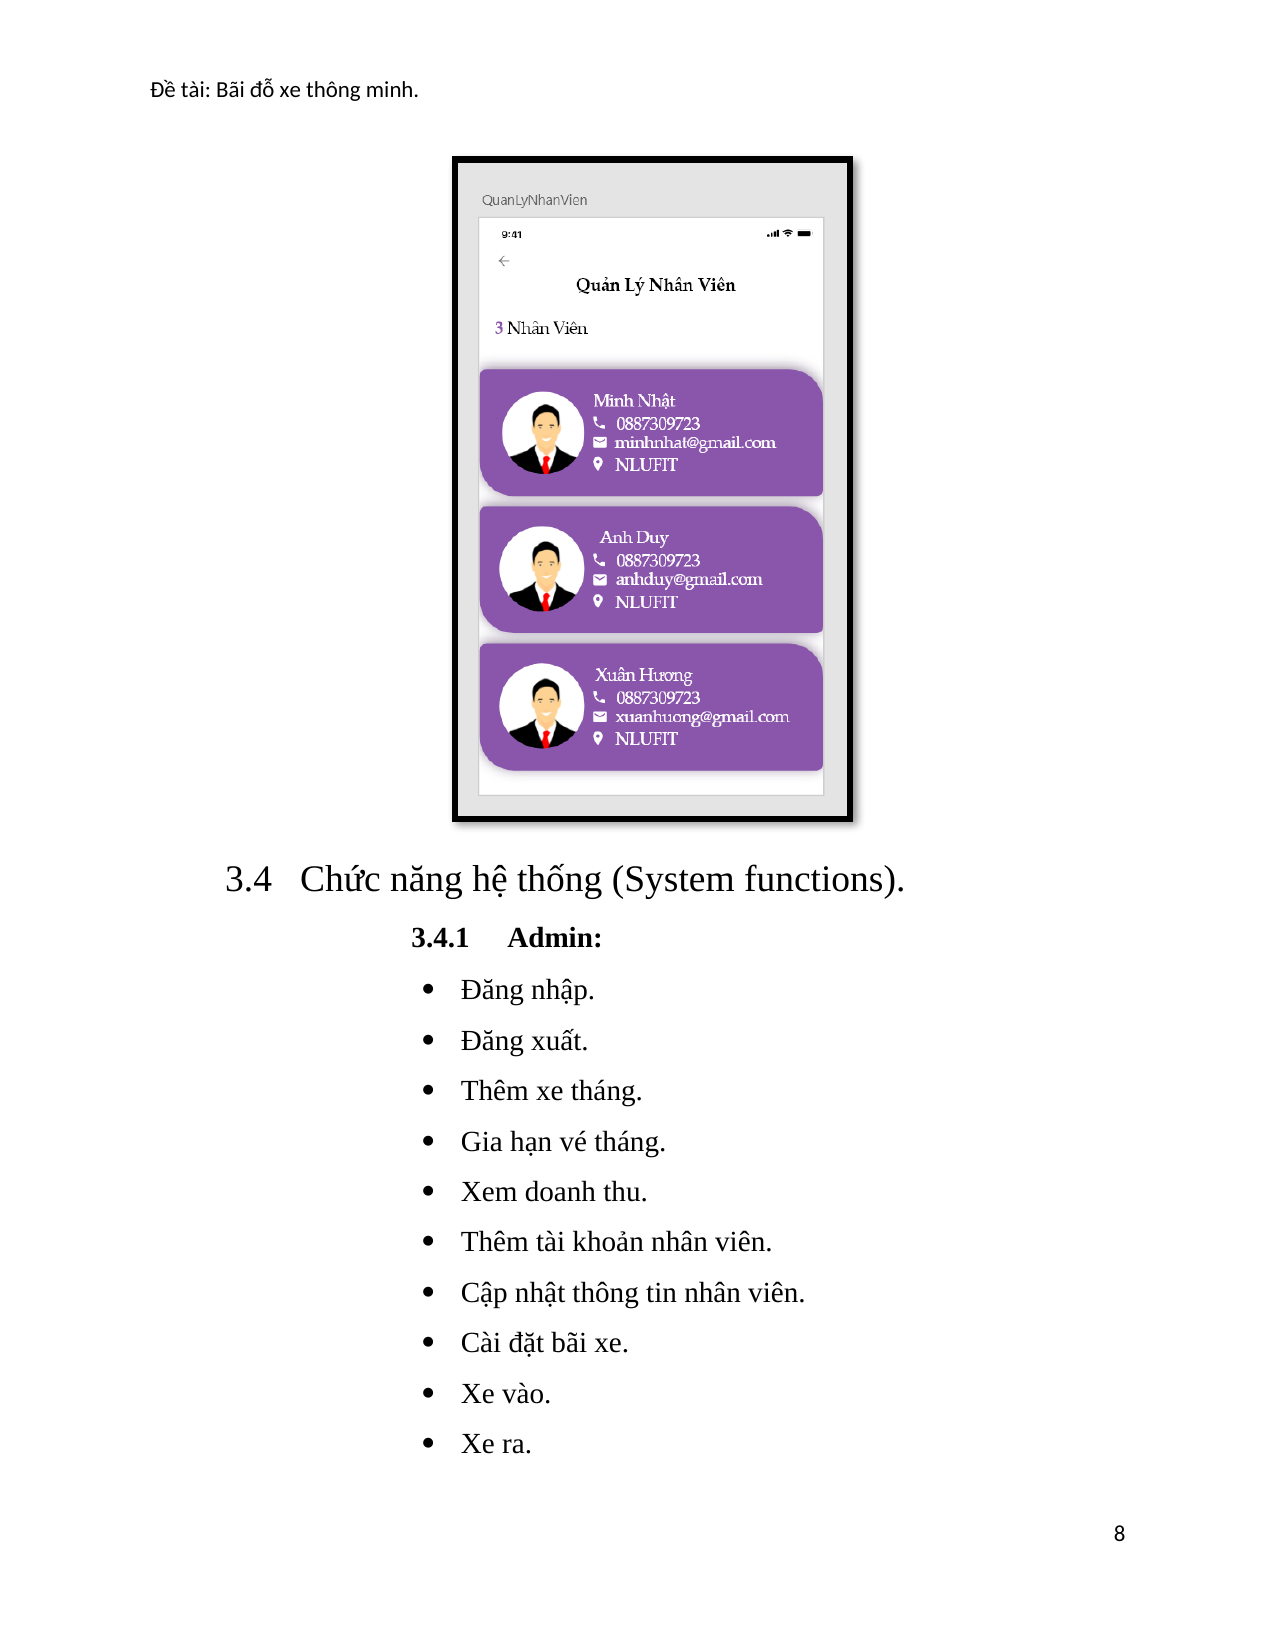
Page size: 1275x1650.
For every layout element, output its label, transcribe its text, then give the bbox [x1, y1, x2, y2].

list Gia hạn vé tháng. [423, 1124, 1125, 1157]
list Cập nhật thông tin nhân viên. [423, 1275, 1125, 1309]
list Thêm xe tháng. [423, 1073, 1125, 1107]
text Chức năng hệ thống (System functions). [225, 856, 1125, 899]
picture [458, 163, 847, 816]
list Thêm tài khoản nhân viên. [423, 1224, 1125, 1258]
list Xem doanh thu. [423, 1174, 1125, 1208]
list Đăng nhập. [423, 972, 1125, 1006]
list Cài đặt bãi xe. [423, 1325, 1125, 1359]
list Xe vào. [423, 1376, 1125, 1409]
text Admin: [469, 920, 1125, 953]
list Xe ra. [423, 1426, 1125, 1460]
list Đăng xuất. [423, 1023, 1125, 1057]
